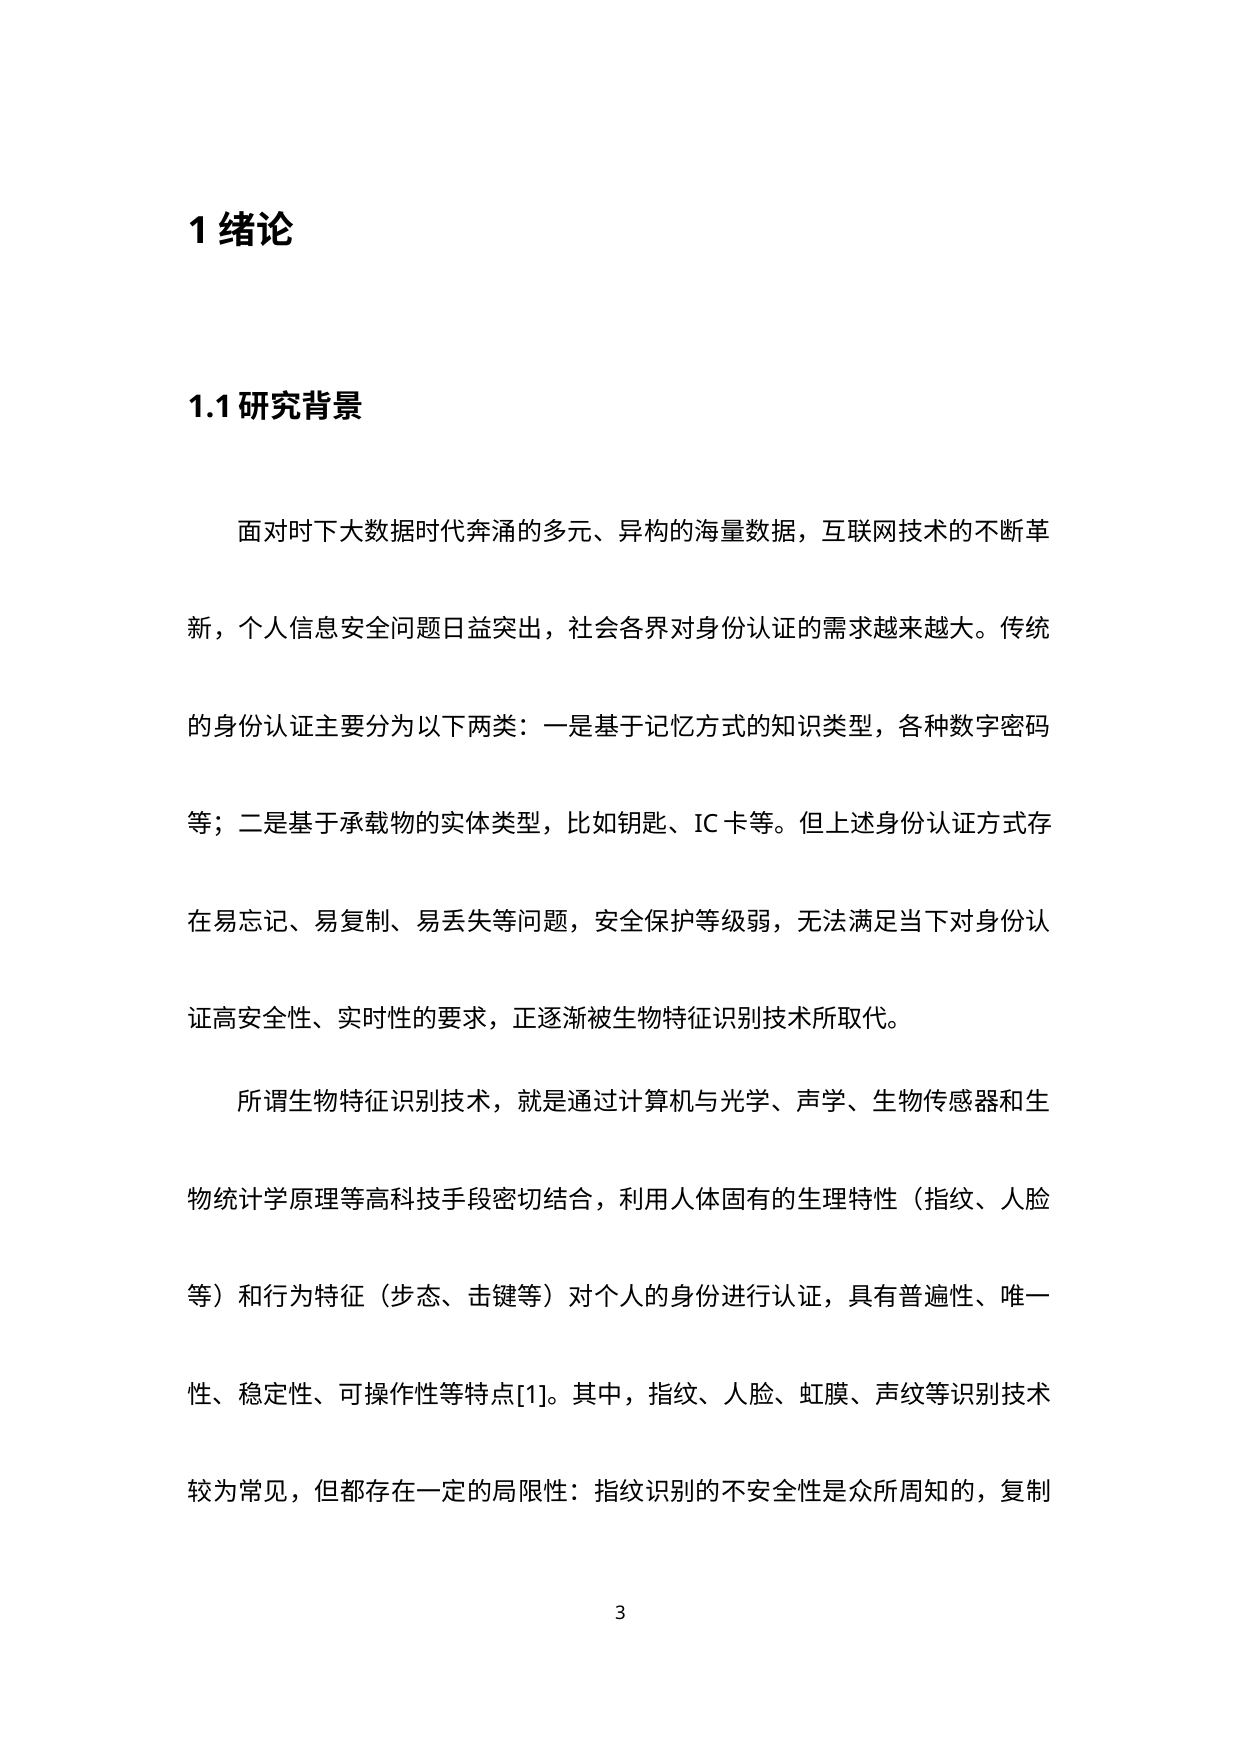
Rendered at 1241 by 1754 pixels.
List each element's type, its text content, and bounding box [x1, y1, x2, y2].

subtitle 1 绪论 [187, 195, 1053, 260]
subtitle 1.1研究背景 [187, 371, 1053, 436]
text 面对时下大数据时代奔涌的多元、异构的海量数据，互联网技术的不断革新，个人信息安全问题日益突出，社会各界对身份认证的需求越来越大。传统的身份认证主要分为以下两类：一是基于记忆方式的知识类型，各种数字密码等；二是基于承载物的实体类型，比如钥匙、IC卡等。但上述身份认证方式存在易忘记、易复制、易丢失等问题，安全保护等级弱，无法满足当下对身份认证高安全性、实时性的要求，正逐渐被生物特征识别技术所取代。 [187, 497, 1053, 1049]
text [187, 1067, 1053, 1522]
